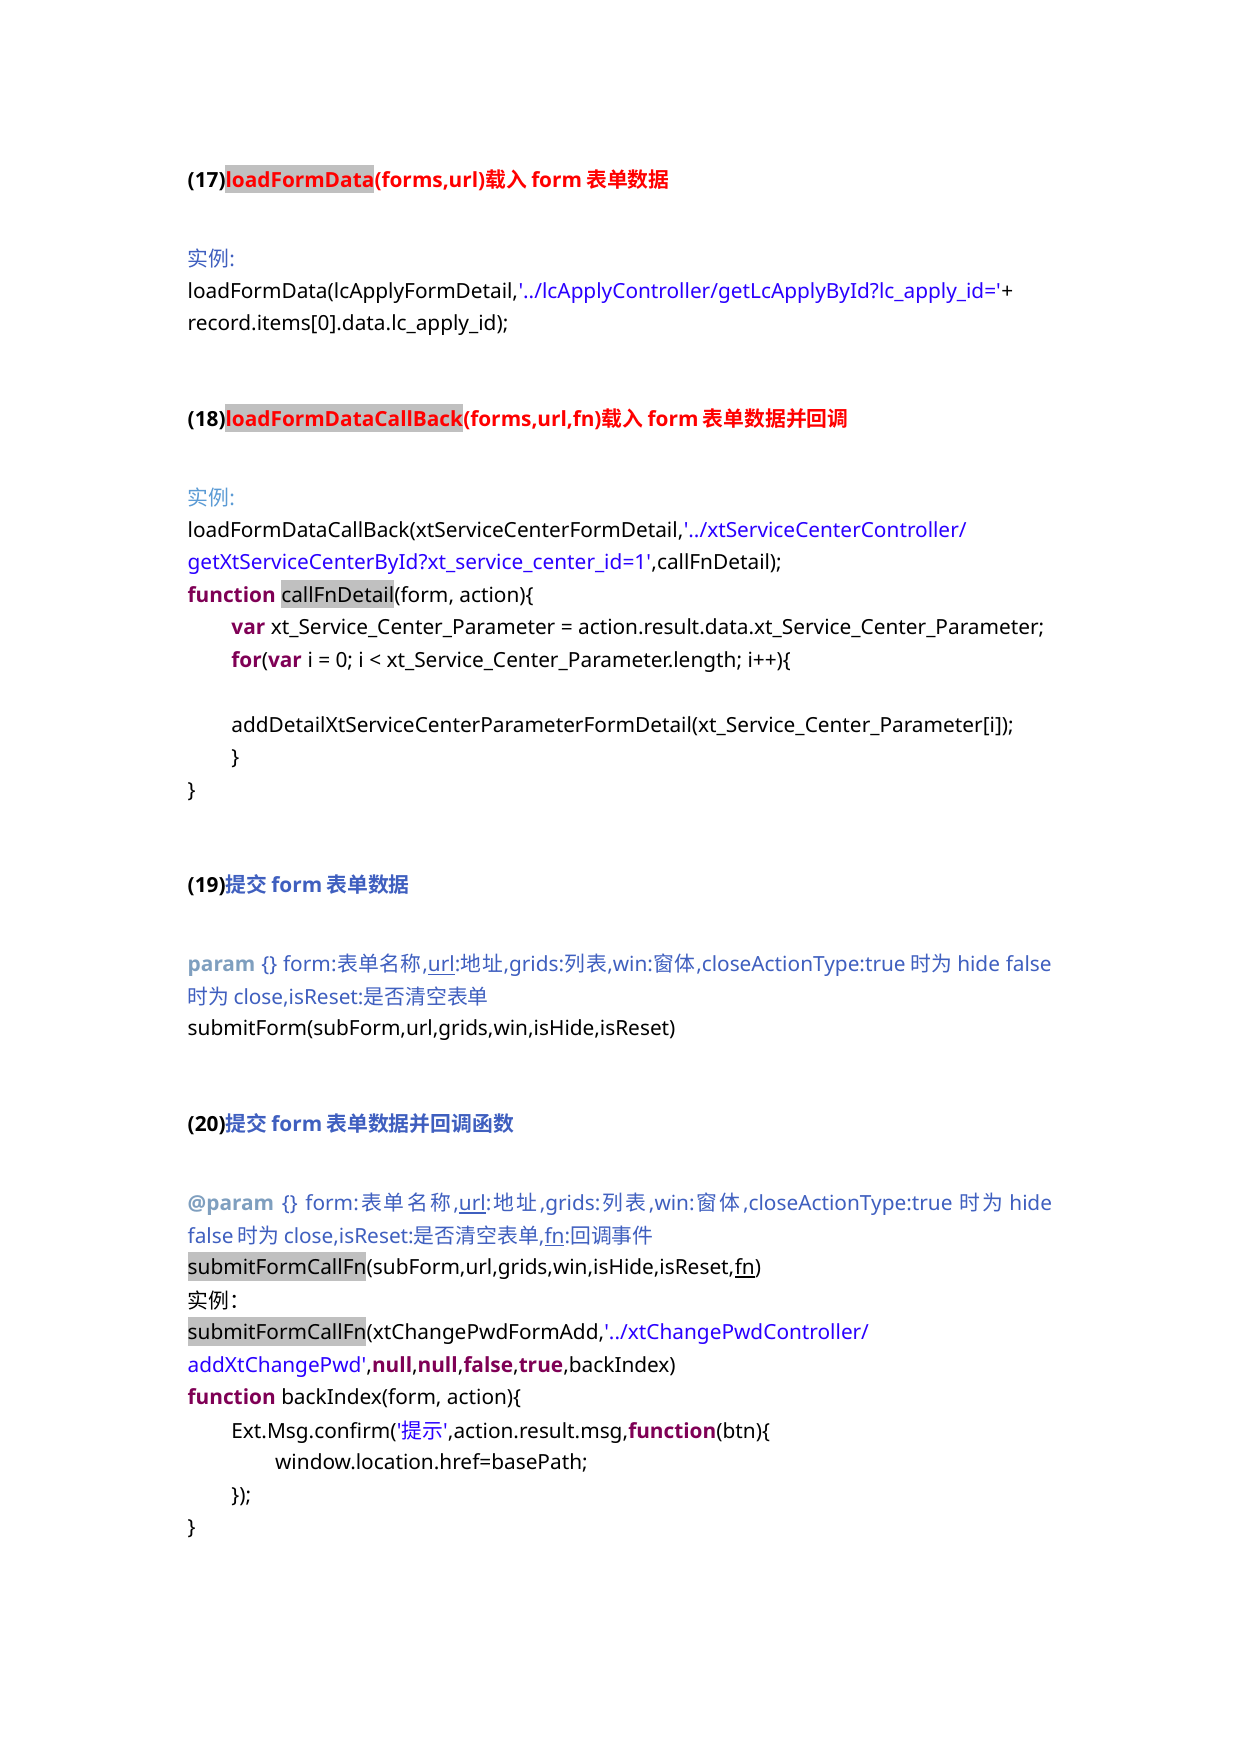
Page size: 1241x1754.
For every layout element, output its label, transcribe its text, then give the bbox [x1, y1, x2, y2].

text submitFormCallFn(xtChangePwdFormAdd,'../xtChangePwdController/addXtChangePwd',null,null,false,true,backIndex) [187, 1315, 1053, 1380]
text for(var i = 0; i < xt_Service_Center_Parameter.length; i++){ [187, 643, 1053, 675]
text @param {} form:表单名称,url:地址,grids:列表,win:窗体,closeActionType:true时为hide false时为close,isReset:是否清空表单,fn:回调事件 [187, 1185, 1053, 1250]
text } [187, 740, 1053, 773]
text } [187, 773, 1053, 805]
text 实例： [187, 1283, 1053, 1315]
subtitle (18)loadFormDataCallBack(forms,url,fn)载入form表单数据并回调 [187, 401, 1053, 433]
text submitForm(subForm,url,grids,win,isHide,isReset) [187, 1012, 1053, 1044]
text var xt_Service_Center_Parameter = action.result.data.xt_Service_Center_Parameter; [187, 610, 1053, 643]
text 实例: [187, 242, 1053, 274]
text Ext.Msg.confirm('提示',action.result.msg,function(btn){ [187, 1413, 1053, 1445]
text } [187, 1510, 1053, 1543]
text submitFormCallFn(subForm,url,grids,win,isHide,isReset,fn) [187, 1250, 1053, 1283]
text }); [187, 1478, 1053, 1510]
text loadFormData(lcApplyFormDetail,'../lcApplyController/getLcApplyById?lc_apply_id='+ record.items[0].data.lc_apply_id); [187, 274, 1053, 339]
text function backIndex(form, action){ [187, 1380, 1053, 1413]
text loadFormDataCallBack(xtServiceCenterFormDetail,'../xtServiceCenterController/getXtServiceCenterById?xt_service_center_id=1',callFnDetail); [187, 513, 1053, 578]
subtitle (20)提交form表单数据并回调函数 [187, 1106, 1053, 1138]
text addDetailXtServiceCenterParameterFormDetail(xt_Service_Center_Parameter[i]); [187, 675, 1053, 740]
text function callFnDetail(form, action){ [187, 578, 1053, 610]
text param {} form:表单名称,url:地址,grids:列表,win:窗体,closeActionType:true时为hide false时为close,isReset:是否清空表单 [187, 947, 1053, 1012]
text window.location.href=basePath; [187, 1445, 1053, 1478]
text 实例: [187, 480, 1053, 513]
subtitle (17)loadFormData(forms,url)载入form表单数据 [187, 162, 1053, 194]
subtitle (19)提交form表单数据 [187, 867, 1053, 899]
